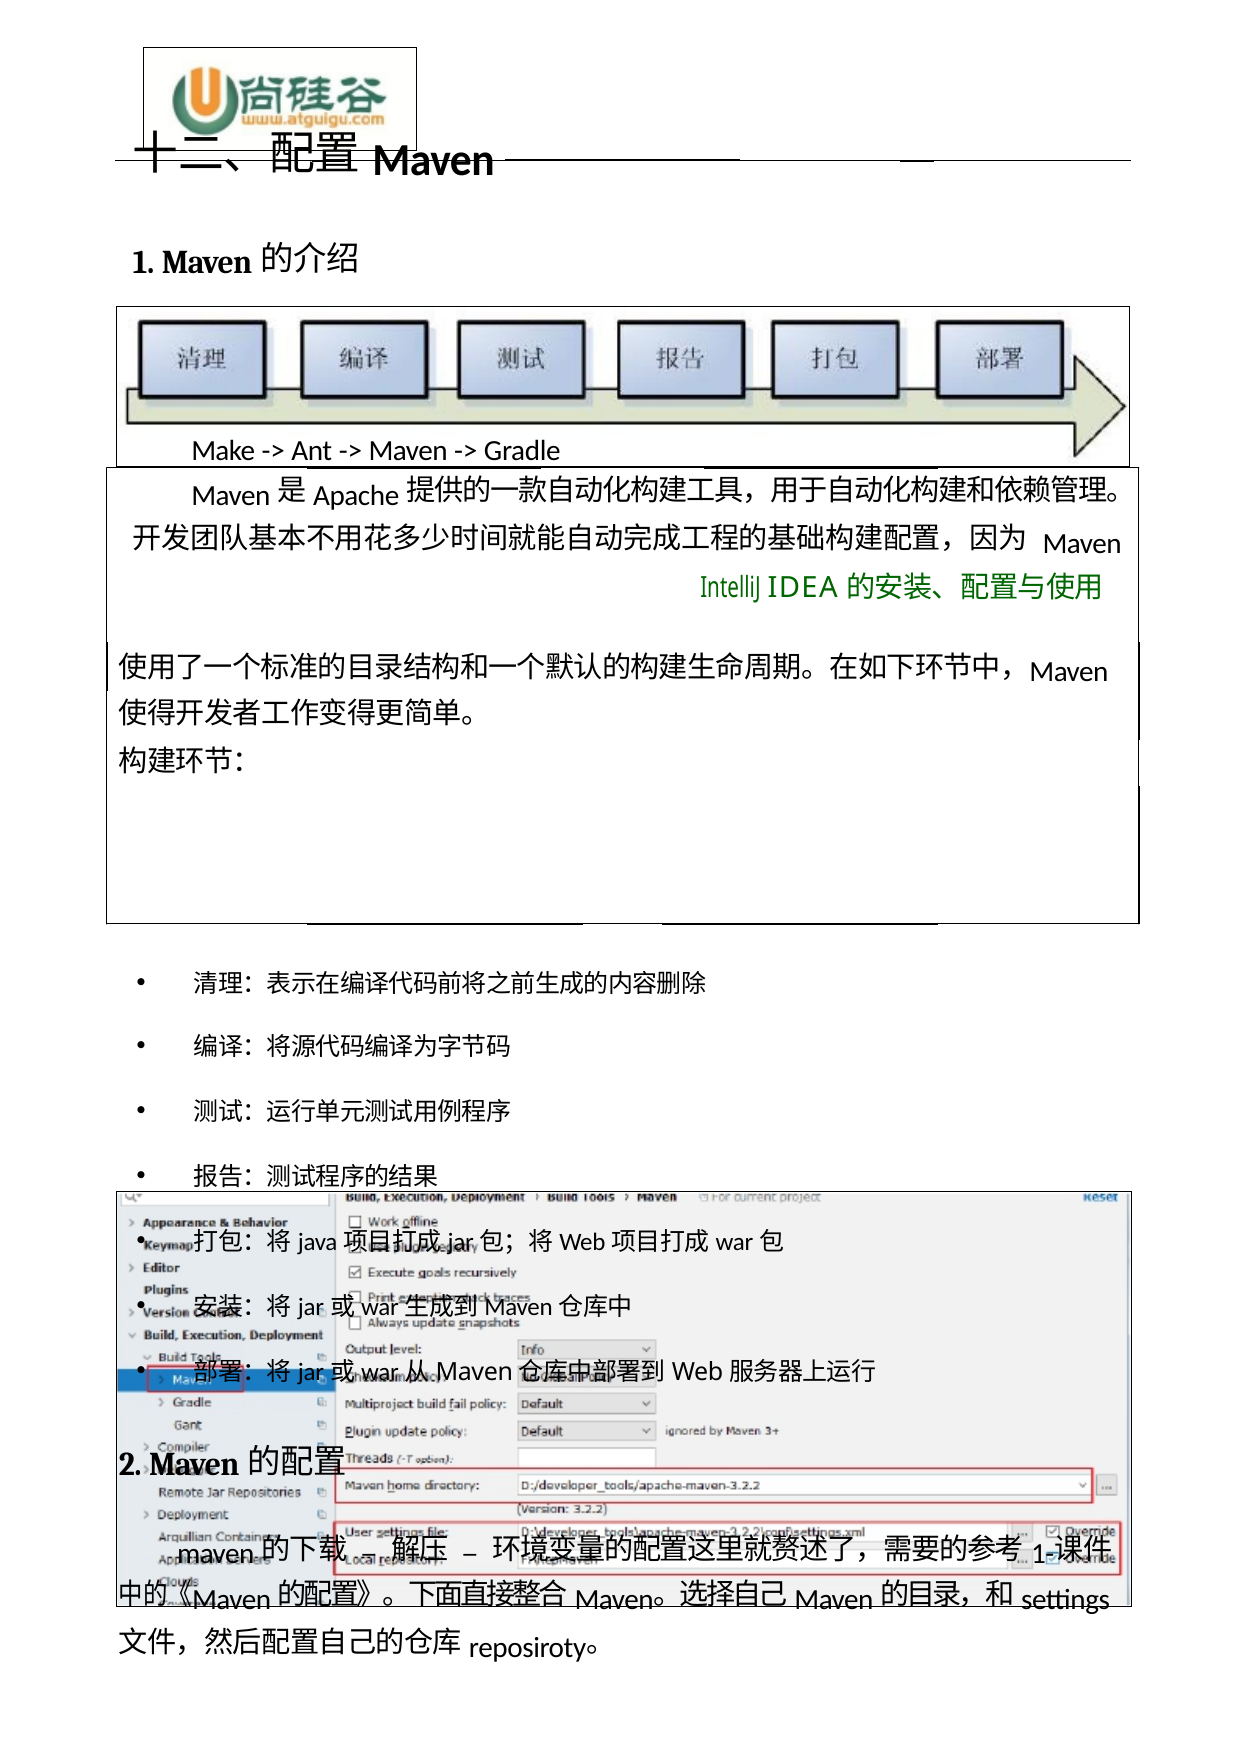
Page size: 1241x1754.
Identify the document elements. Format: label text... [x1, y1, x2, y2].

text 中的《Maven 的配置》。下面直接整合 Maven。选择自己 Maven 的目录，和 settings [118, 1571, 1171, 1619]
text 使用了一个标准的目录结构和一个默认的构建生命周期。在如下环节中，Maven [118, 656, 1171, 688]
text  编译：将源代码编译为字节码 [118, 1024, 1171, 1064]
picture [144, 48, 416, 135]
text 1. Maven 的介绍 [133, 235, 1171, 283]
text  打包：将 java 项目打成 jar 包；将 Web 项目打成 war 包 [118, 1219, 1171, 1259]
picture [117, 1192, 1131, 1606]
text Maven 是 Apache 提供的一款自动化构建工具，用于自动化构建和依赖管理。 [133, 467, 1171, 515]
picture [117, 307, 1129, 466]
text 开发团队基本不用花多少时间就能自动完成工程的基础构建配置，因为 Maven [133, 515, 1171, 563]
text  部署：将 jar 或 war 从 Maven 仓库中部署到 Web 服务器上运行 [118, 1349, 1171, 1389]
text  测试：运行单元测试用例程序 [118, 1089, 1171, 1129]
text Make -> Ant -> Maven -> Gradle [133, 437, 1171, 467]
text  清理：表示在编译代码前将之前生成的内容删除 [118, 966, 1171, 999]
text maven 的下载 – 解压 – 环境变量的配置这里就赘述了，需要的参考 1-课件 [118, 1535, 1171, 1571]
text IntelliJ IDEA 的安装、配置与使用 [118, 563, 1171, 606]
text 使得开发者工作变得更简单。 [118, 688, 1171, 733]
text 构建环节： [118, 733, 1171, 781]
text 十二、配置 Maven [133, 135, 1171, 185]
text 2. Maven 的配置 [118, 1439, 1171, 1485]
text  安装：将 jar 或 war 生成到 Maven 仓库中 [118, 1284, 1171, 1324]
text 文件，然后配置自己的仓库 reposiroty。 [118, 1619, 1171, 1667]
text  报告：测试程序的结果 [118, 1154, 1171, 1194]
